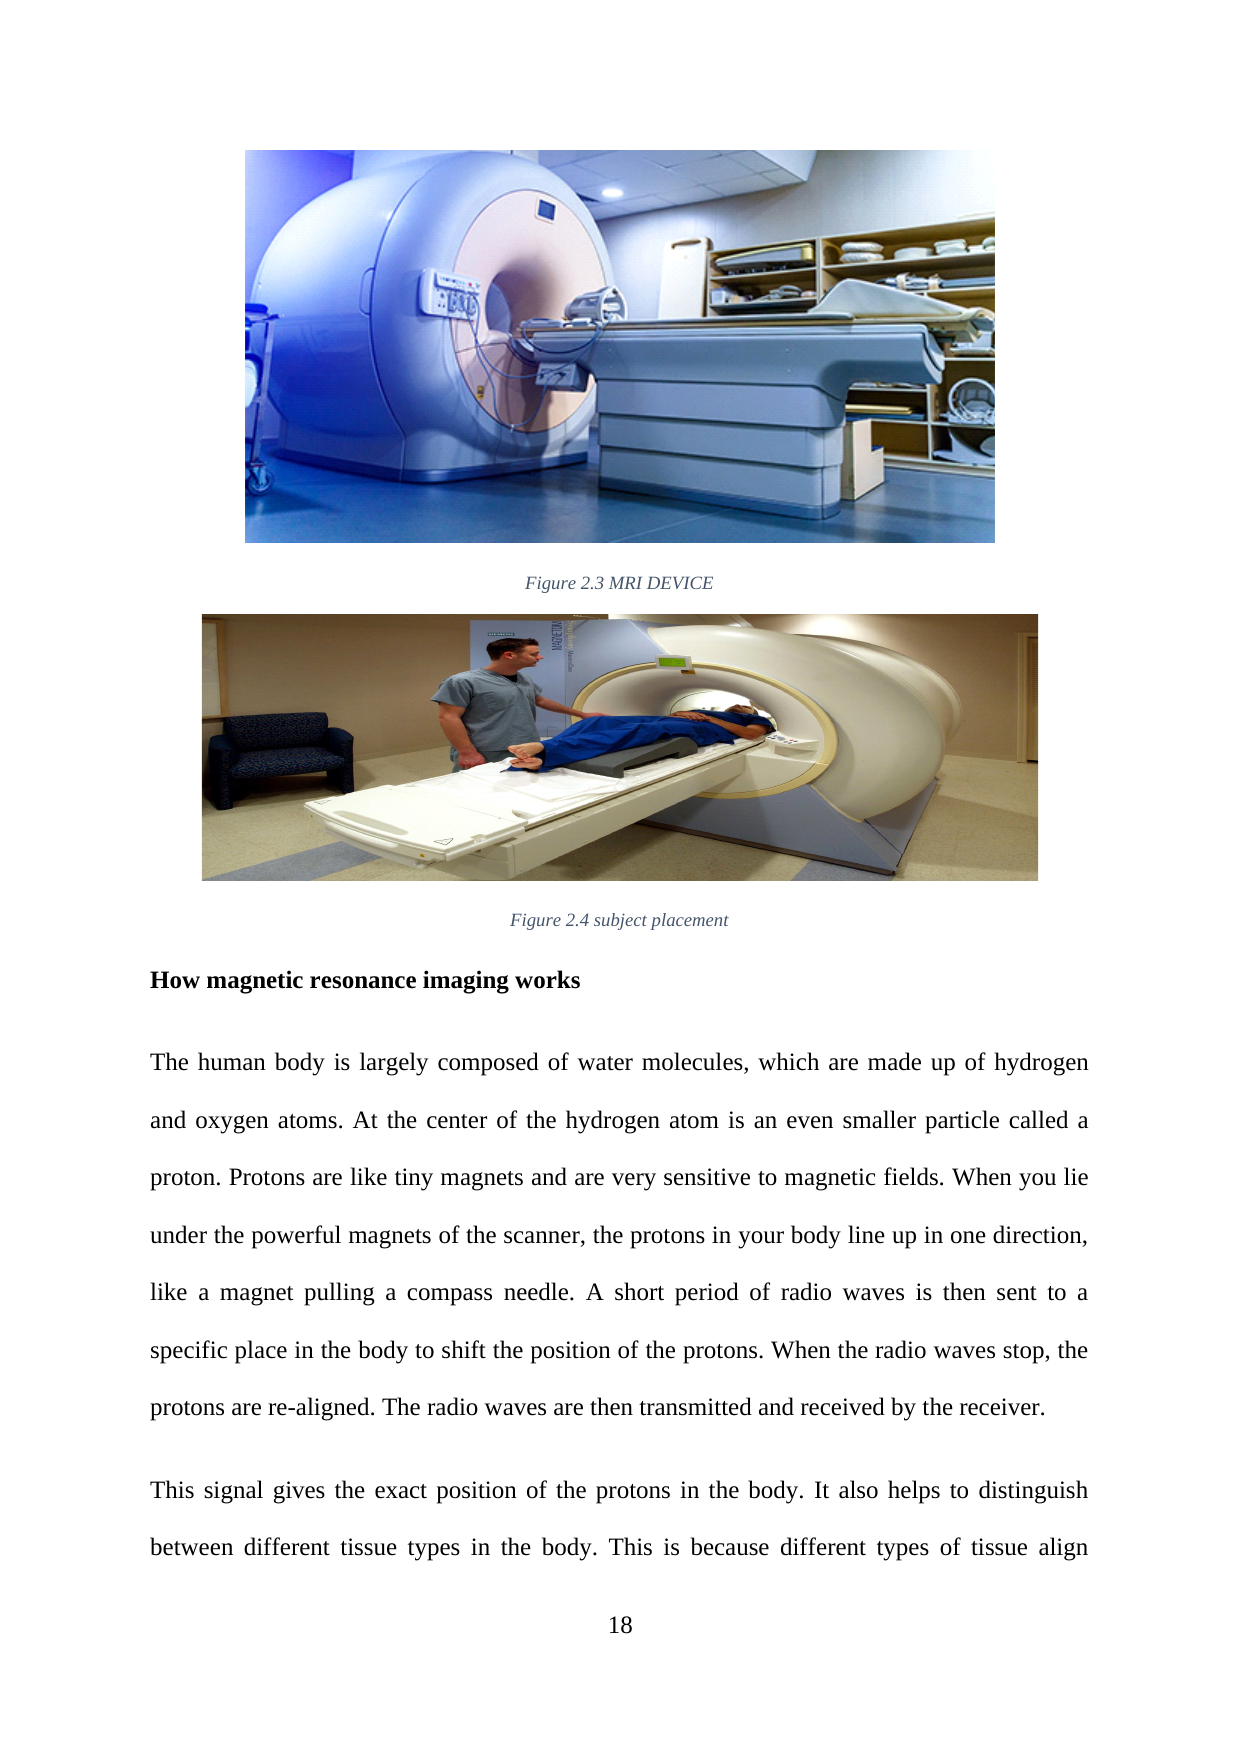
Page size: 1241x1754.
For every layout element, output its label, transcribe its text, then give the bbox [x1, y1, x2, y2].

picture [201, 614, 1039, 881]
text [150, 1475, 1090, 1561]
text Figure 2.4 subject placement [150, 909, 1090, 931]
picture [245, 150, 995, 543]
text How magnetic resonance imaging works [150, 965, 1090, 994]
text The human body is largely composed of water molecules, which are made up of hydrogen and oxygen atoms. At the center of the hydrogen atom is an even smaller particle called a proton. Protons are like tiny magnets and are very sensitive to magnetic fields. When you lie under the powerful magnets of the scanner, the protons in your body line up in one direction, like a magnet pulling a compass needle. A short period of radio waves is then sent to a specific place in the body to shift the position of the protons. When the radio waves stop, the protons are re-aligned. The radio waves are then transmitted and received by the receiver. [150, 1047, 1090, 1421]
text Figure 2.3 MRI DEVICE [150, 572, 1090, 593]
